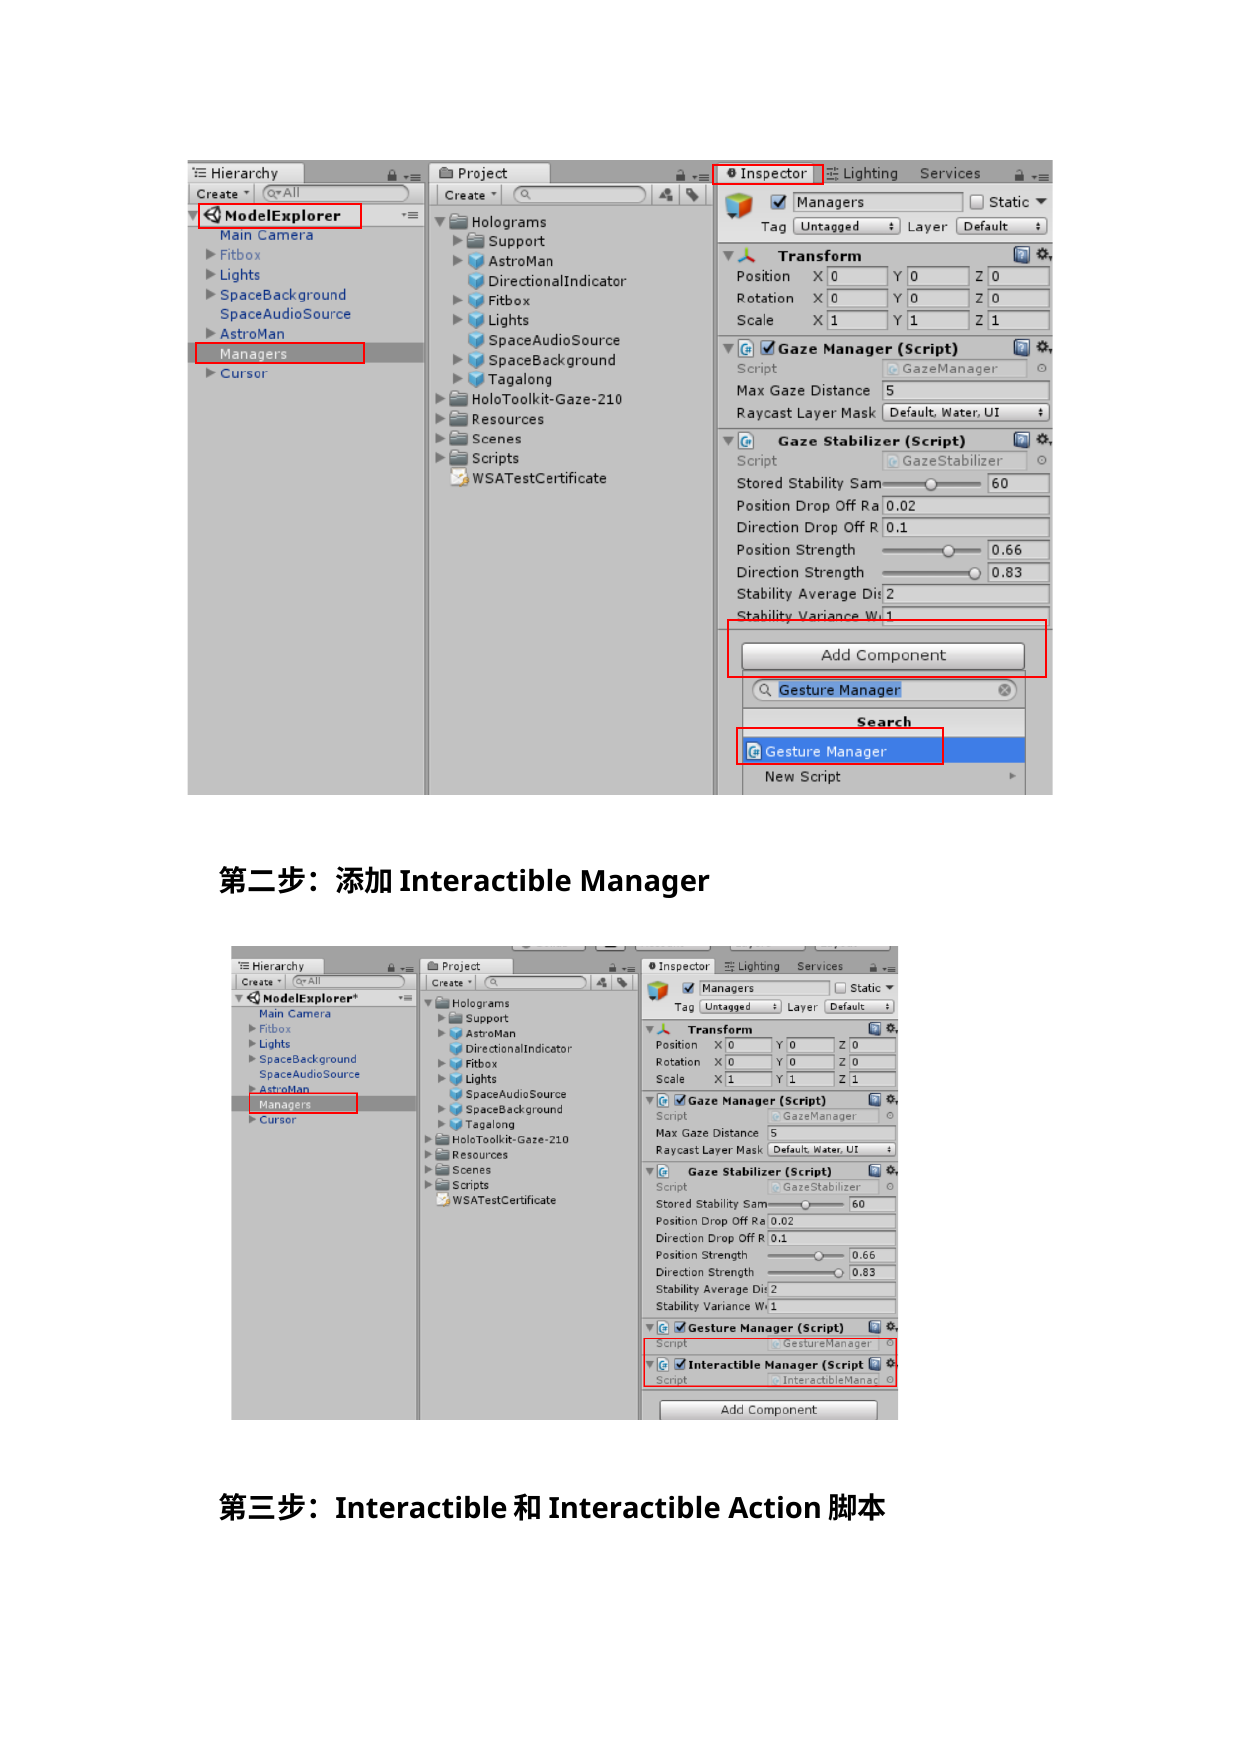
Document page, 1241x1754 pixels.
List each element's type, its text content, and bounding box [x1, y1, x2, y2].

subtitle 第二步：添加Interactible Manager [198, 839, 1023, 918]
picture [187, 160, 1053, 795]
subtitle 第三步：Interactible和Interactible Action脚本 [198, 1466, 1023, 1545]
picture [231, 946, 899, 1420]
